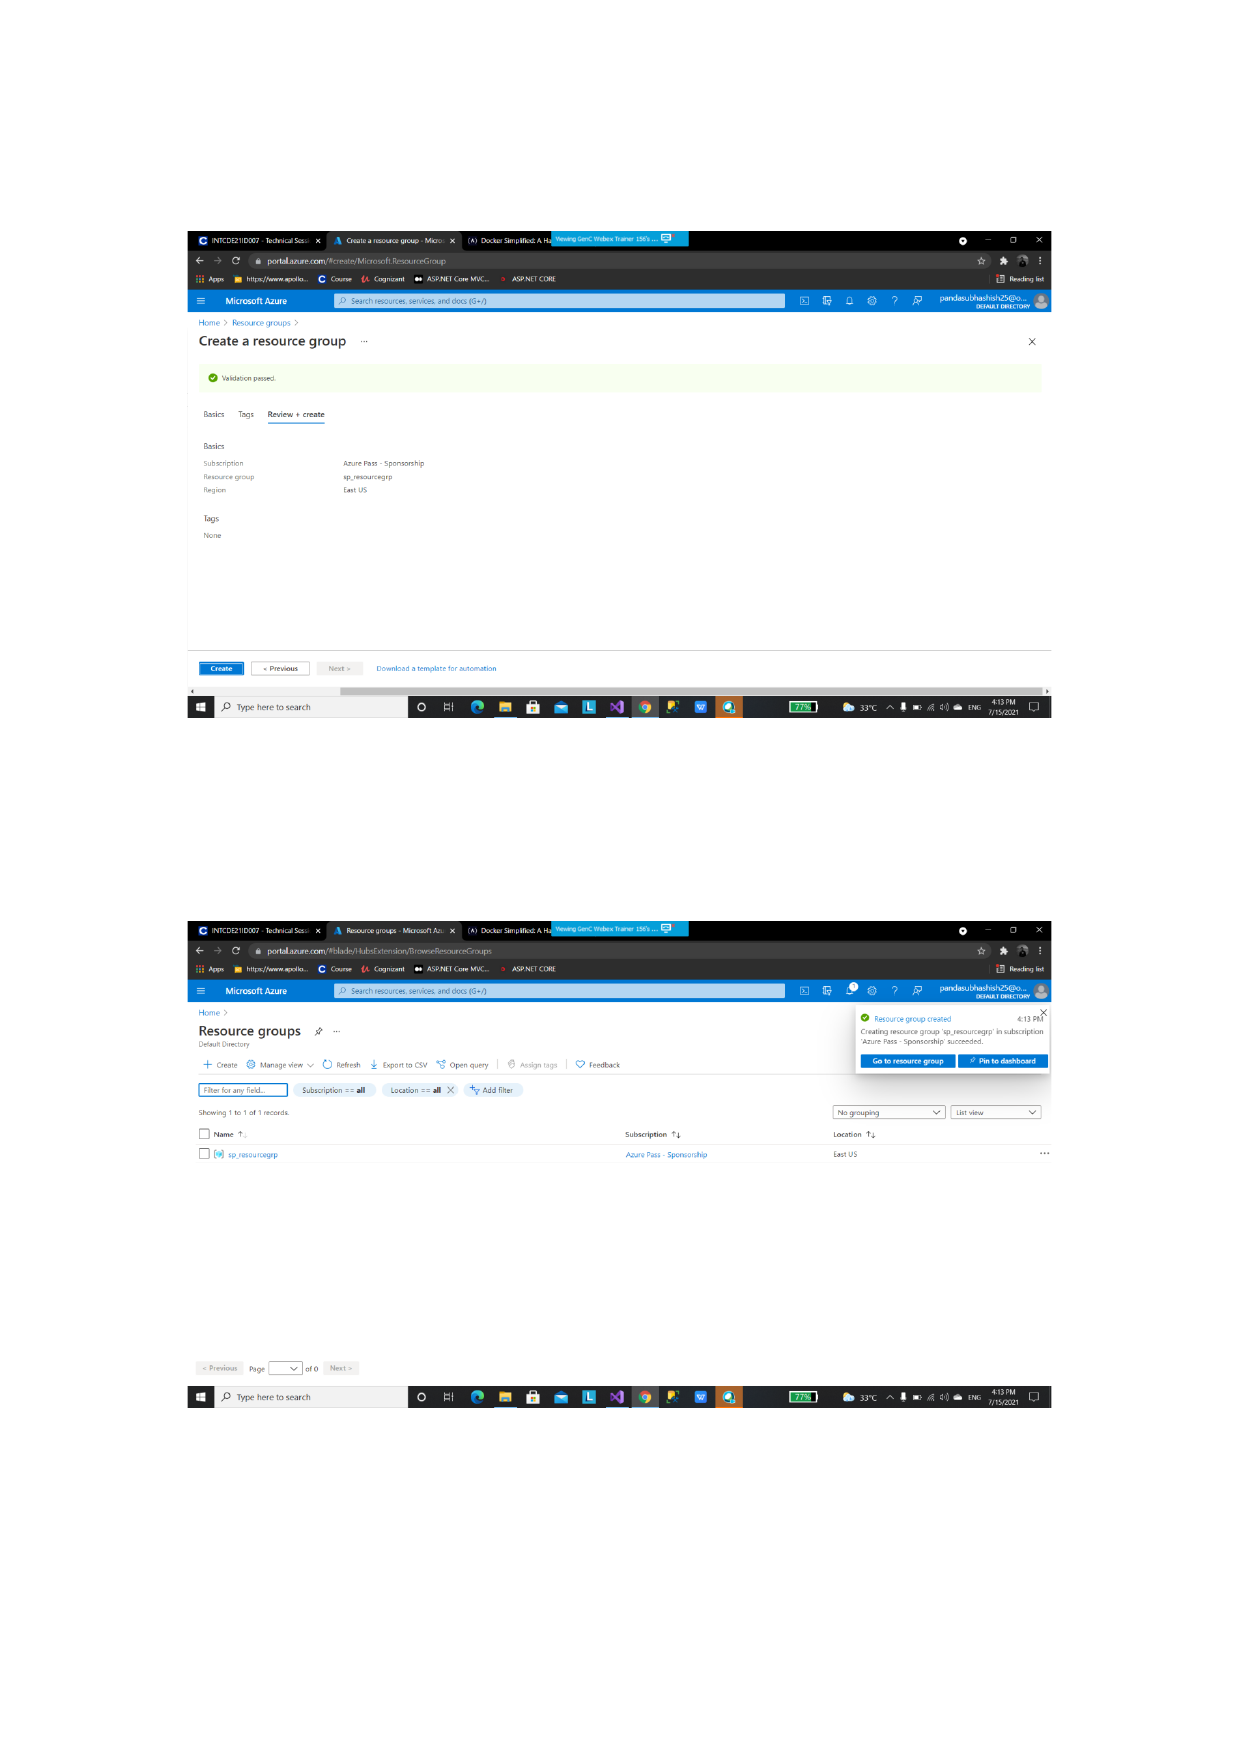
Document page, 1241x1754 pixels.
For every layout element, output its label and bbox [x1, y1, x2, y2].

picture [661, 234, 674, 240]
picture [187, 231, 1052, 718]
picture [579, 927, 589, 931]
picture [595, 927, 612, 931]
picture [661, 924, 674, 930]
picture [187, 921, 1052, 1408]
picture [579, 237, 589, 241]
picture [595, 237, 612, 241]
